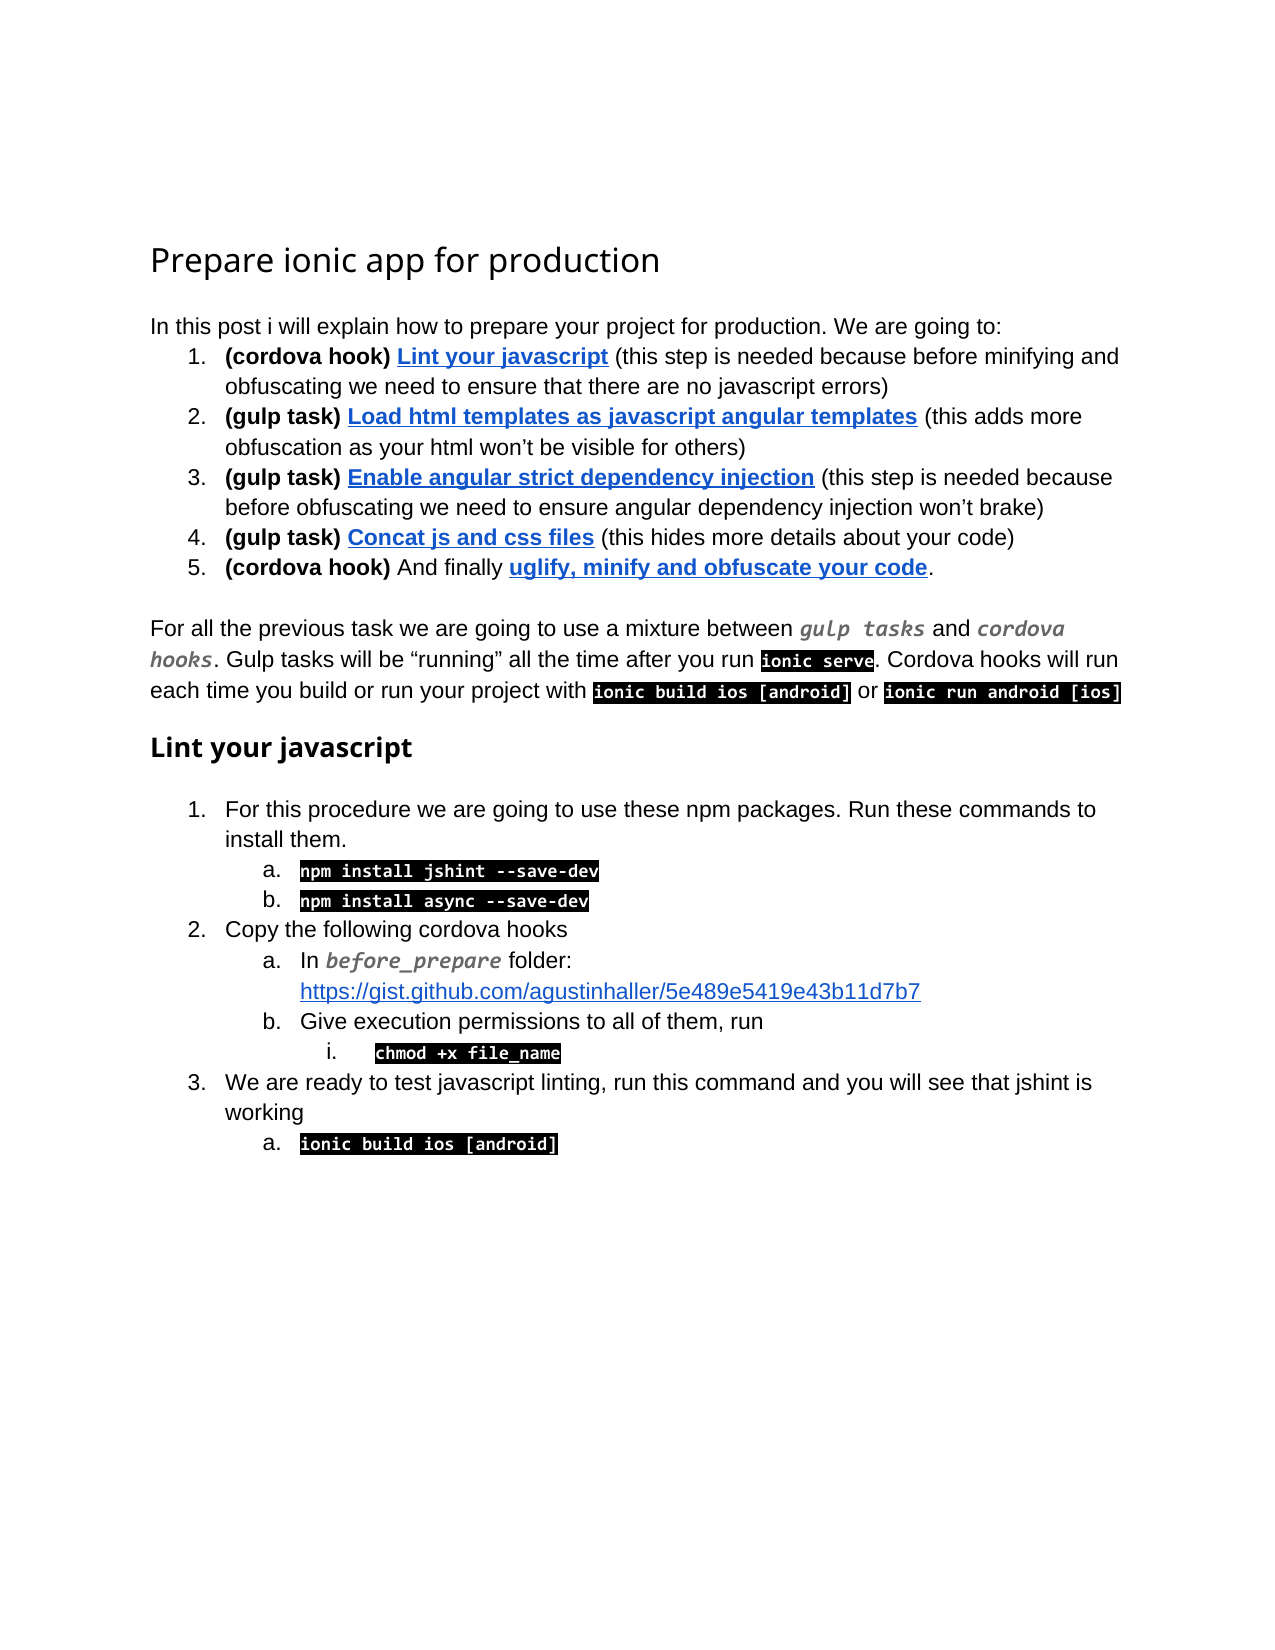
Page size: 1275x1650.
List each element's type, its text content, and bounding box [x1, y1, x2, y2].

list npm install async --save-dev [262, 886, 1125, 912]
subtitle Prepare ionic app for production [150, 237, 1125, 282]
list For this procedure we are going to use these npm packages. Run these commands to install them. [187, 796, 1125, 852]
list (gulp task) Enable angular strict dependency injection (this step is needed because before obfuscating we need to ensure angular dependency injection won’t brake) [187, 464, 1125, 520]
list We are ready to test javascript linting, run this command and you will see that jshint is working [187, 1068, 1125, 1125]
list ionic build ios [android] [262, 1129, 1125, 1155]
list Copy the following cordova hooks [187, 916, 1125, 943]
list In before_prepare folder: https://gist.github.com/agustinhaller/5e489e5419e43b11d7b7 [262, 947, 1125, 1004]
list (gulp task) Load html templates as javascript angular templates (this adds more obfuscation as your html won’t be visible for others) [187, 403, 1125, 460]
list (cordova hook) And finally uglify, minify and obfuscate your code. [187, 554, 1125, 581]
subtitle Lint your javascript [150, 728, 1125, 765]
text In this post i will explain how to prepare your project for production. We are going to: [150, 313, 1125, 339]
text For all the previous task we are going to use a mixture between gulp tasks and cordova hooks. Gulp tasks will be “running” all the time after you run ionic serve. Cordova hooks will run each time you build or run your project with ionic build ios [android] or ionic run android [ios] [150, 615, 1125, 704]
list (cordova hook) Lint your javascript (this step is needed because before minifying and obfuscating we need to ensure that there are no javascript errors) [187, 343, 1125, 399]
list (gulp task) Concat js and css files (this hides more details about your code) [187, 524, 1125, 551]
list chmod +x file_name [337, 1038, 1125, 1064]
list npm install jshint --save-dev [262, 856, 1125, 882]
list Give execution permissions to all of them, run [262, 1008, 1125, 1034]
